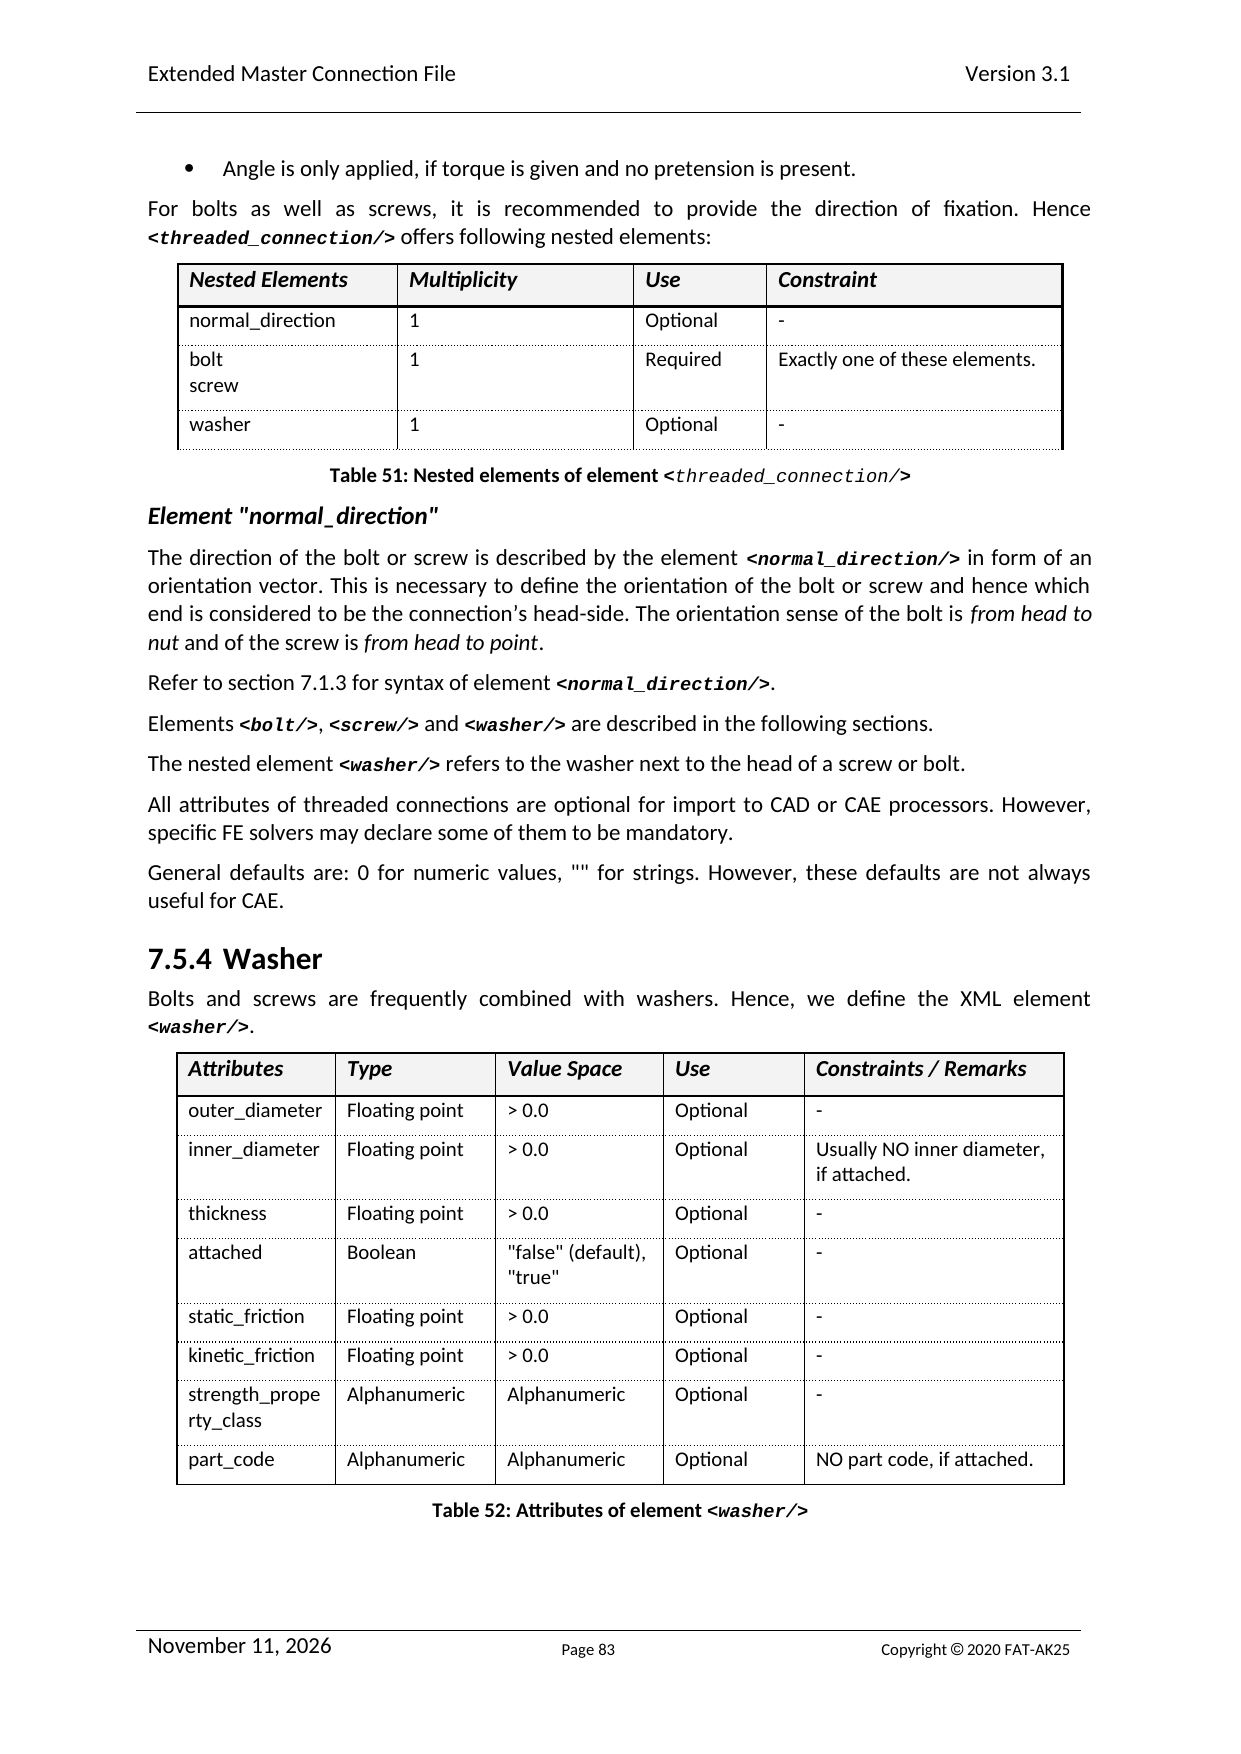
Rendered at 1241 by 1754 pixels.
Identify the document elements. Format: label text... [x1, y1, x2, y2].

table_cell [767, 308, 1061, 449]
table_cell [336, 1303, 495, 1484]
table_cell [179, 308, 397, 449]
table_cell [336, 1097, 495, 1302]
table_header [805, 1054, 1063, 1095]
text Elements <bolt/>, <screw/> and <washer/> are described in the following sections. [148, 709, 1092, 737]
list Angle is only applied, if torque is given and no pretension is present. [185, 154, 1092, 182]
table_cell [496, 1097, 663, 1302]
text The nested element <washer/> refers to the washer next to the head of a screw or bolt. [148, 749, 1092, 777]
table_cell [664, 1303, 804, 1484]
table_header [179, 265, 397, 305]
text Refer to section 7.1.3 for syntax of element <normal_direction/>. [148, 668, 1092, 696]
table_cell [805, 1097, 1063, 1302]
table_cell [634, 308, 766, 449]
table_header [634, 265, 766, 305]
text Table 51: Nested elements of element <threaded_connection/> [148, 462, 1092, 488]
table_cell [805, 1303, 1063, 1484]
subtitle Washer [148, 939, 1092, 977]
text Table 52: Attributes of element <washer/> [148, 1497, 1092, 1523]
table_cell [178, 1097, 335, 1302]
subtitle Element "normal_direction" [148, 501, 1092, 531]
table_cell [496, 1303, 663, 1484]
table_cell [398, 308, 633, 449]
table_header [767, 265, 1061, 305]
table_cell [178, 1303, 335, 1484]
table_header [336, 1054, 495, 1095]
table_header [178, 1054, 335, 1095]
text For bolts as well as screws, it is recommended to provide the direction of fixation. Hence <threaded_connection/> offers following nested elements: [148, 194, 1092, 250]
text General defaults are: 0 for numeric values, "" for strings. However, these defaults are not always useful for CAE. [148, 858, 1092, 914]
text The direction of the bolt or screw is described by the element <normal_direction/> in form of an orientation vector. This is necessary to define the orientation of the bolt or screw and hence which end is considered to be the connection’s head-side. The orientation sense of the bolt is from head to nut and of the screw is from head to point. [148, 543, 1092, 656]
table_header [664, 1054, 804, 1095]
text Bolts and screws are frequently combined with washers. Hence, we define the XML element <washer/>. [148, 984, 1092, 1040]
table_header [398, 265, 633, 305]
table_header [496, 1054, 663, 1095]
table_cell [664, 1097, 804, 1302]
text All attributes of threaded connections are optional for import to CAD or CAE processors. However, specific FE solvers may declare some of them to be mandatory. [148, 790, 1092, 846]
